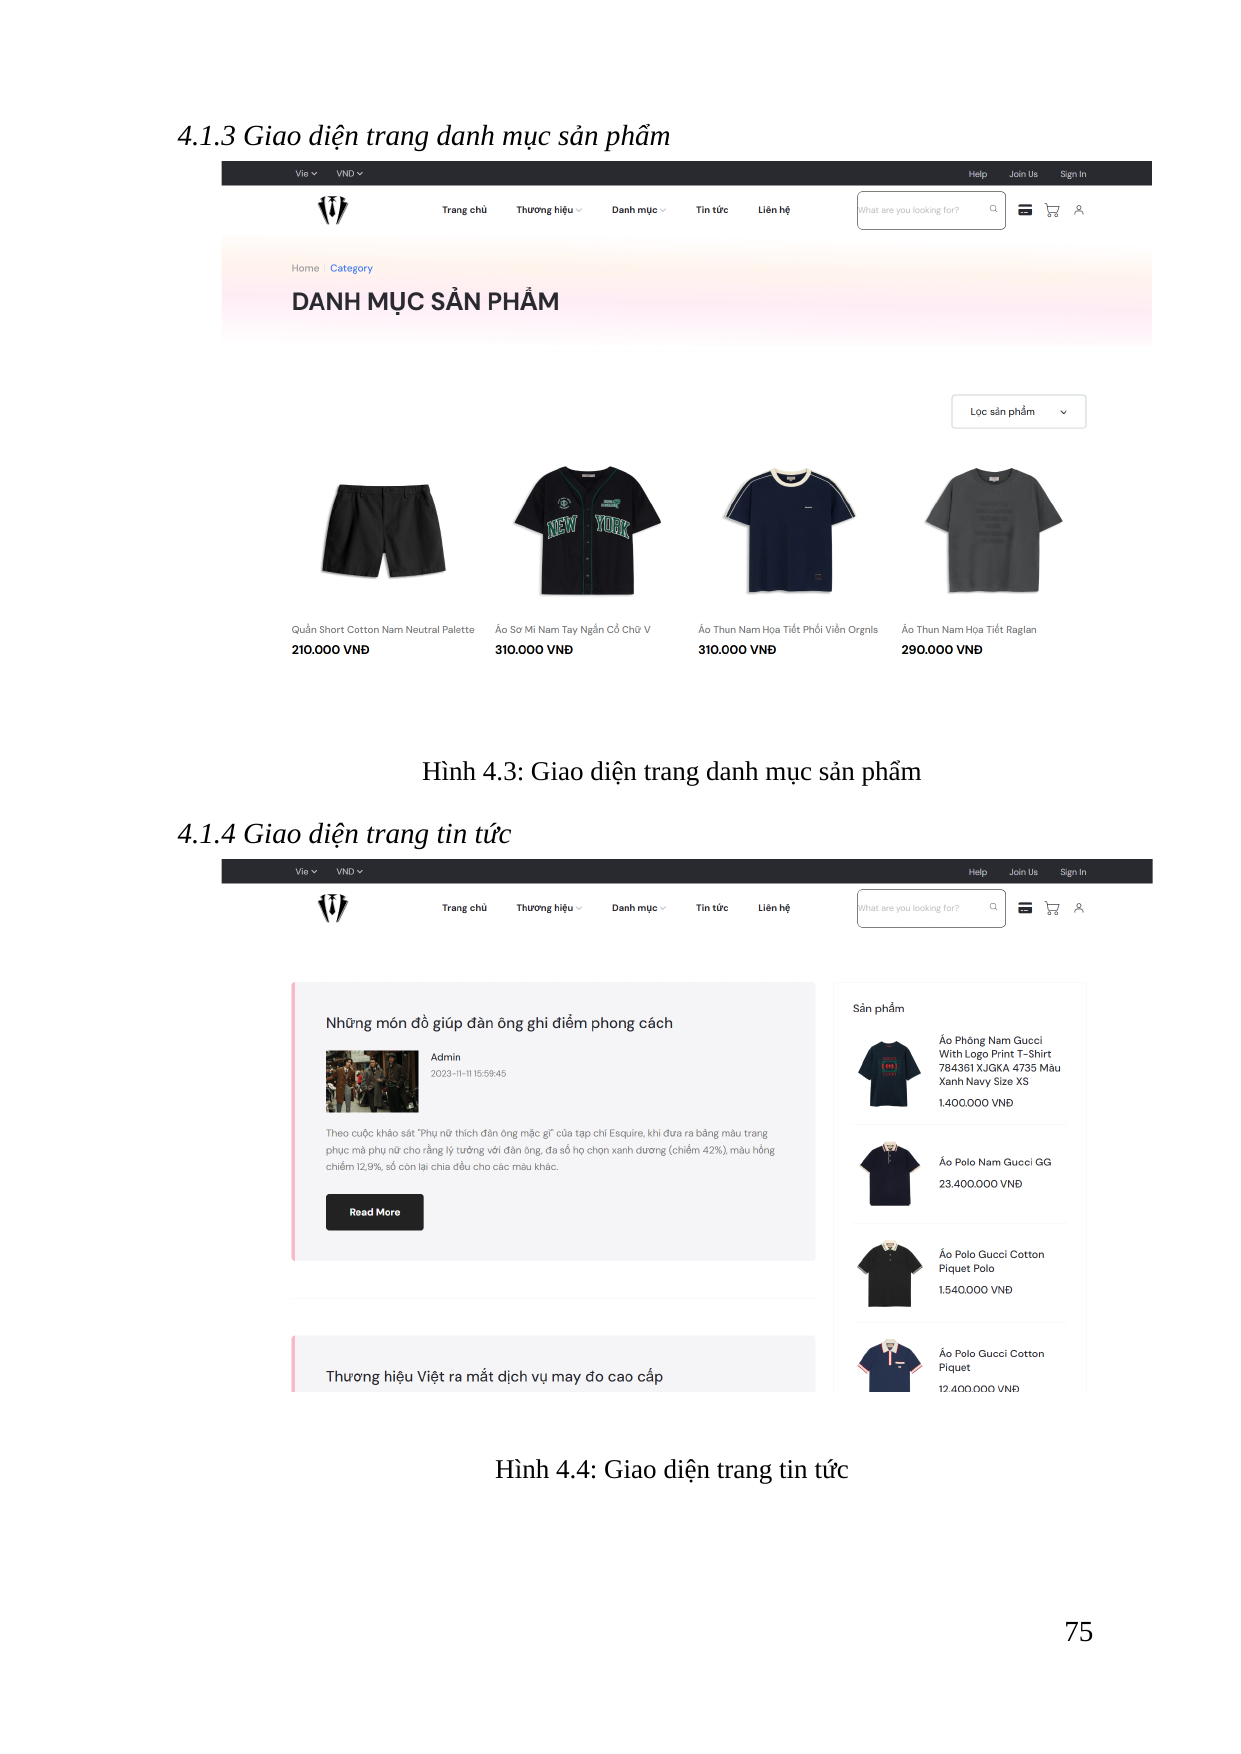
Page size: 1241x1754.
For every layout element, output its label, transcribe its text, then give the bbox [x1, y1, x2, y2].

list Hình 4.3: Giao diện trang danh mục sản phẩm [177, 755, 1122, 786]
list Hình 4.4: Giao diện trang tin tức [177, 1453, 1122, 1484]
picture [221, 161, 1152, 694]
text Giao diện trang tin tức [177, 816, 1122, 849]
picture [221, 859, 1153, 1392]
text Giao diện trang danh mục sản phẩm [177, 118, 1122, 152]
